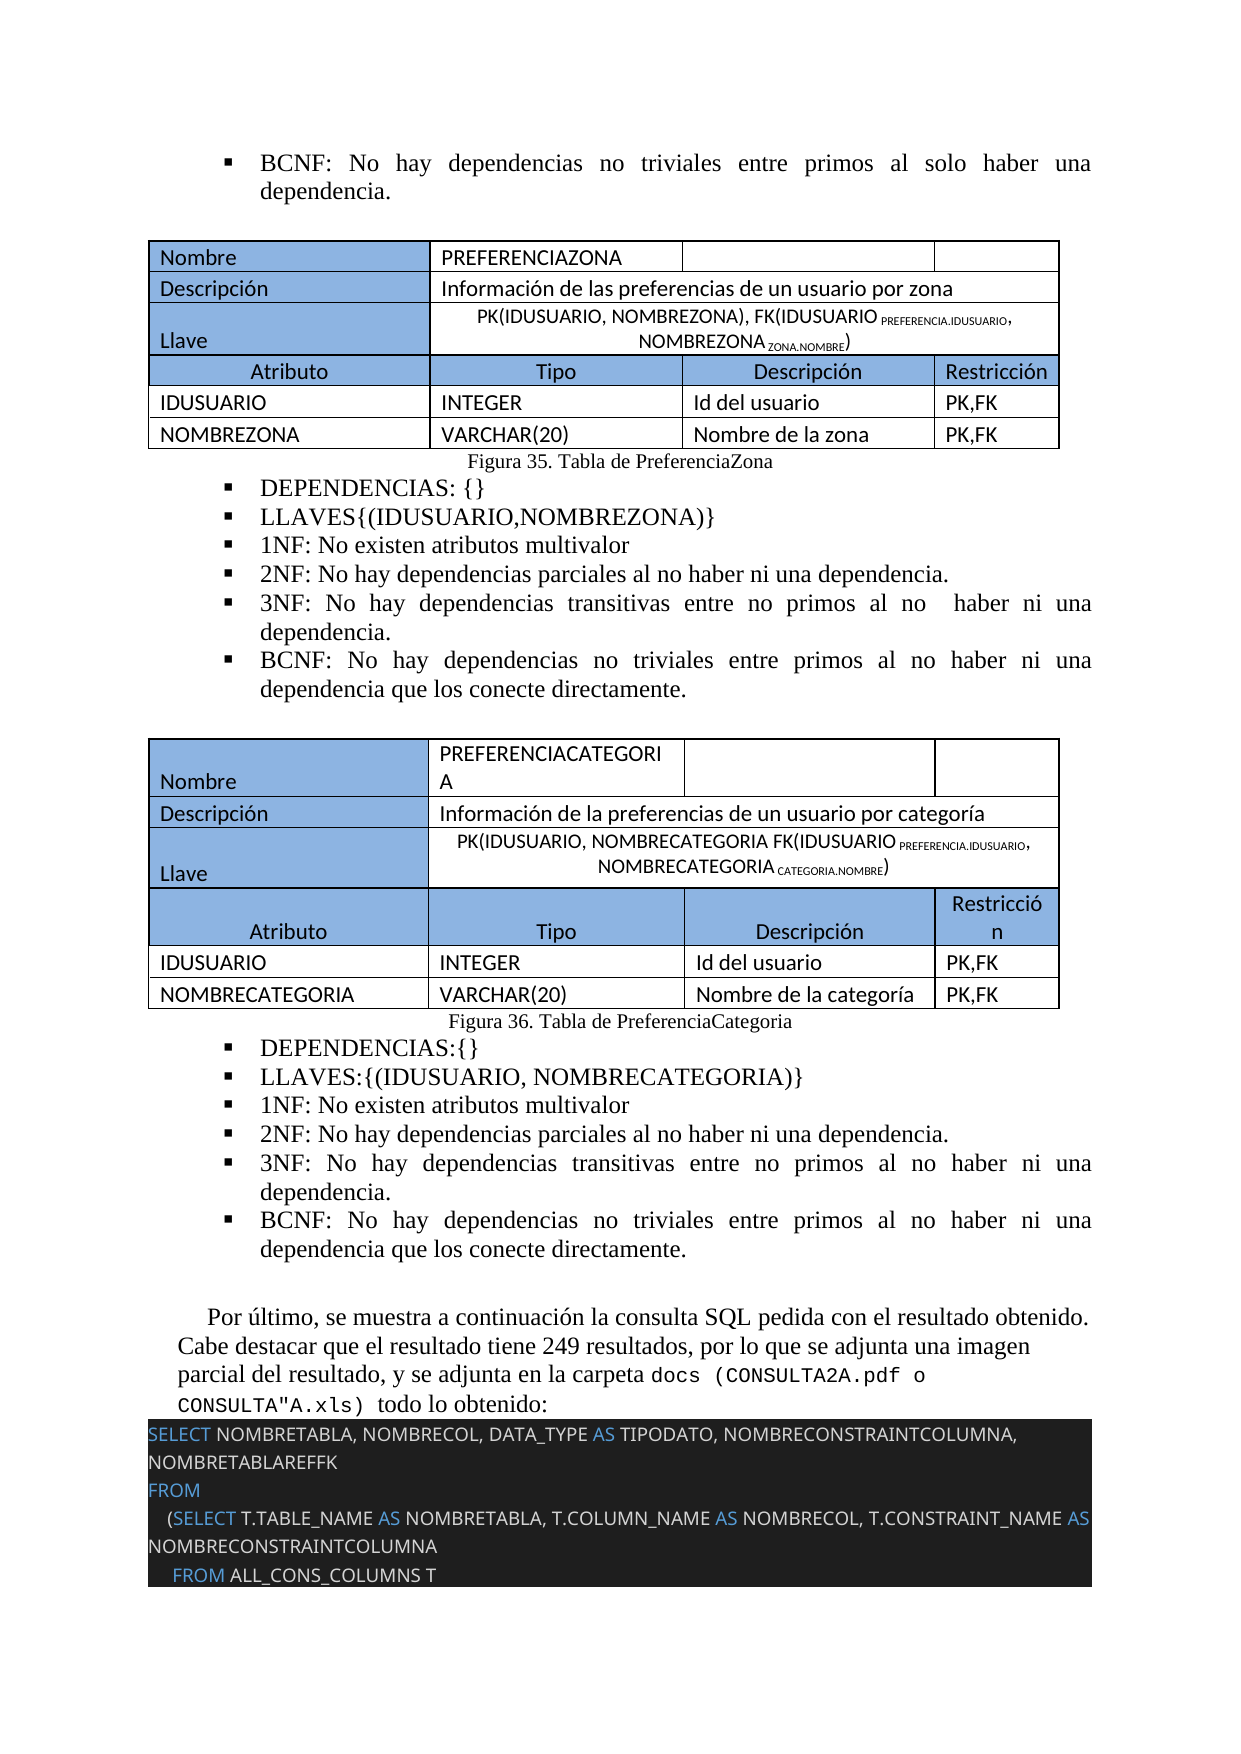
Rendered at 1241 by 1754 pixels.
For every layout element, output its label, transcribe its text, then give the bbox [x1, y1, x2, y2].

table_cell Restricción [936, 889, 1058, 945]
list LLAVES{(IDUSUARIO,NOMBREZONA)} [222, 502, 1092, 530]
table_cell Descripción [685, 889, 934, 945]
table_cell Nombre de la zona [683, 418, 934, 448]
table_cell Descripción [683, 356, 934, 385]
text FROM ALL_CONS_COLUMNS T [148, 1559, 1092, 1587]
table_cell VARCHAR(20) [429, 978, 684, 1008]
table_cell Atributo [150, 356, 429, 385]
list 3NF: No hay dependencias transitivas entre no primos al no haber ni una dependencia. [222, 1148, 1092, 1205]
table_header [935, 242, 1058, 271]
table_cell Tipo [429, 889, 684, 945]
table_cell IDUSUARIO [149, 946, 428, 977]
table_cell INTEGER [431, 386, 682, 417]
list LLAVES:{(IDUSUARIO, NOMBRECATEGORIA)} [222, 1062, 1092, 1090]
table_header [685, 740, 934, 796]
list 1NF: No existen atributos multivalor [222, 530, 1092, 559]
table_cell PK(IDUSUARIO, NOMBREZONA), FK(IDUSUARIO PREFERENCIA.IDUSUARIO, NOMBREZONA ZONA.NOMBRE) [431, 303, 1058, 354]
table_cell Id del usuario [685, 946, 934, 977]
table_cell Descripción [150, 272, 429, 302]
list 2NF: No hay dependencias parciales al no haber ni una dependencia. [222, 559, 1092, 588]
table_cell Llave [150, 828, 428, 887]
table_cell Información de las preferencias de un usuario por zona [431, 272, 1058, 302]
table_cell Llave [150, 303, 429, 354]
text Figura 35. Tabla de PreferenciaZona [148, 449, 1092, 473]
table_cell PK,FK [936, 946, 1058, 977]
list DEPENDENCIAS:{} [222, 1033, 1092, 1062]
list 3NF: No hay dependencias transitivas entre no primos al no haber ni una dependencia. [222, 588, 1092, 645]
table_cell Tipo [431, 356, 682, 385]
text FROM [148, 1475, 1092, 1503]
list 1NF: No existen atributos multivalor [222, 1090, 1092, 1119]
table_cell IDUSUARIO [149, 386, 429, 417]
list BCNF: No hay dependencias no triviales entre primos al no haber ni una dependencia que los conecte directamente. [222, 645, 1092, 703]
list BCNF: No hay dependencias no triviales entre primos al solo haber una dependencia. [222, 148, 1092, 205]
table_header Nombre [150, 242, 429, 271]
table_cell PK,FK [935, 386, 1058, 417]
text Figura 36. Tabla de PreferenciaCategoria [148, 1009, 1092, 1033]
list BCNF: No hay dependencias no triviales entre primos al no haber ni una dependencia que los conecte directamente. [222, 1205, 1092, 1263]
table_cell Descripción [150, 797, 428, 827]
table_cell Atributo [150, 889, 428, 945]
table_cell INTEGER [429, 946, 684, 977]
table_cell NOMBREZONA [149, 417, 429, 448]
table_cell Id del usuario [683, 386, 934, 417]
table_cell PK,FK [935, 418, 1058, 448]
table_cell Nombre de la categoría [685, 978, 934, 1008]
table_header [936, 740, 1058, 796]
table_cell VARCHAR(20) [431, 418, 682, 448]
list 2NF: No hay dependencias parciales al no haber ni una dependencia. [222, 1119, 1092, 1148]
table_cell PK(IDUSUARIO, NOMBRECATEGORIA FK(IDUSUARIO PREFERENCIA.IDUSUARIO, NOMBRECATEGORIA CATEGORIA.NOMBRE) [429, 828, 1058, 887]
table_header Nombre [150, 740, 428, 796]
table_header PREFERENCIACATEGORIA [429, 740, 684, 796]
text SELECT NOMBRETABLA, NOMBRECOL, DATA_TYPE AS TIPODATO, NOMBRECONSTRAINTCOLUMNA, NOMBRETABLAREFFK [148, 1419, 1092, 1475]
list DEPENDENCIAS: {} [222, 473, 1092, 502]
text Por último, se muestra a continuación la consulta SQL pedida con el resultado obtenido. Cabe destacar que el resultado tiene 249 resultados, por lo que se adjunta una imagen parcial del resultado, y se adjunta en la carpeta docs (CONSULTA2A.pdf o CONSULTA"A.xls) todo lo obtenido: [177, 1302, 1092, 1419]
table_cell NOMBRECATEGORIA [149, 977, 428, 1008]
table_header PREFERENCIAZONA [431, 242, 682, 271]
text (SELECT T.TABLE_NAME AS NOMBRETABLA, T.COLUMN_NAME AS NOMBRECOL, T.CONSTRAINT_NAME AS NOMBRECONSTRAINTCOLUMNA [148, 1503, 1092, 1559]
table_header [683, 242, 934, 271]
table_cell PK,FK [936, 978, 1058, 1008]
table_cell Información de la preferencias de un usuario por categoría [429, 797, 1058, 827]
